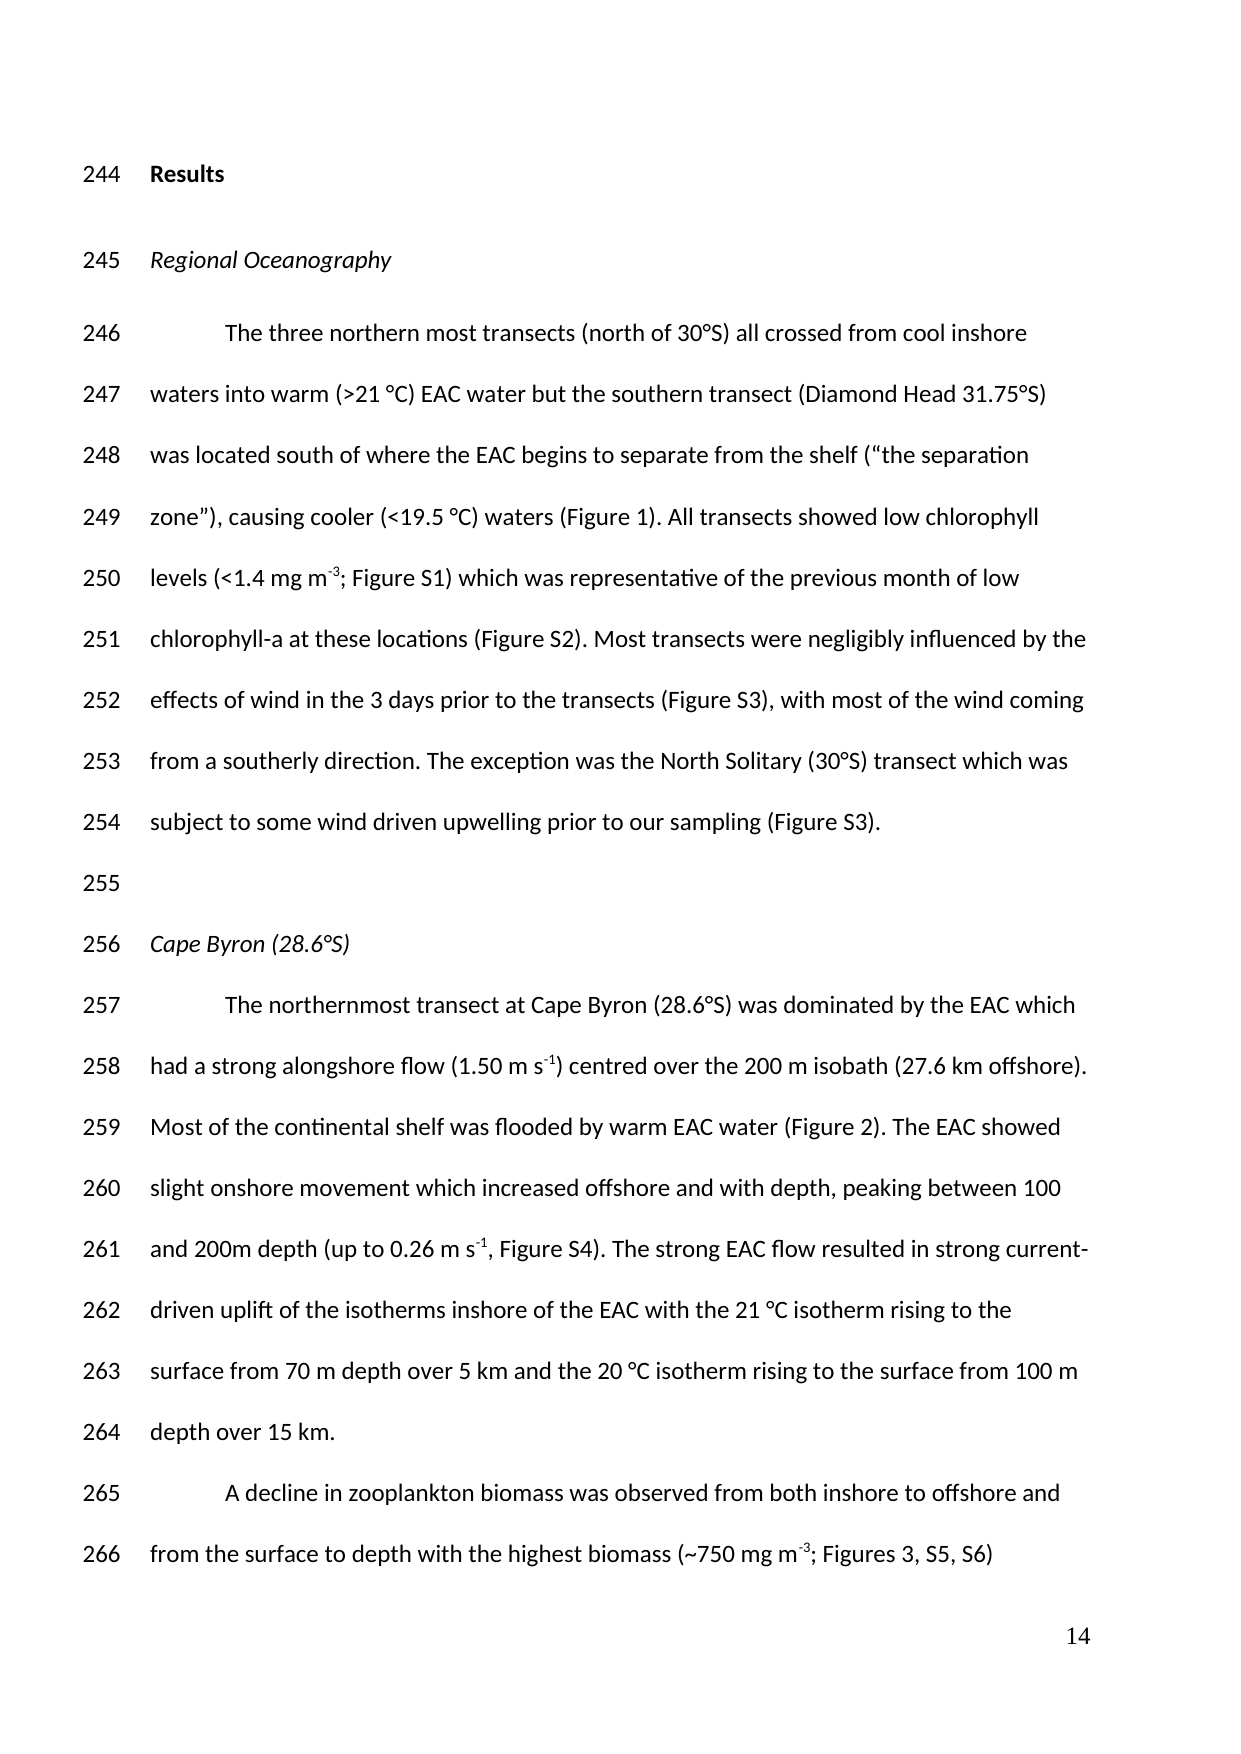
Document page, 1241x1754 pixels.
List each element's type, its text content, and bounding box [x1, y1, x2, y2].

text Cape Byron (28.6°S) [150, 928, 1090, 958]
text The three northern most transects (north of 30°S) all crossed from cool inshore waters into warm (>21 °C) EAC water but the southern transect (Diamond Head 31.75°S) was located south of where the EAC begins to separate from the shelf (“the separation zone”), causing cooler (<19.5 °C) waters (Figure 1). All transects showed low chlorophyll levels (<1.4 mg m-3; Figure S1) which was representative of the previous month of low chlorophyll-a at these locations (Figure S2). Most transects were negligibly influenced by the effects of wind in the 3 days prior to the transects (Figure S3), with most of the wind coming from a southerly direction. The exception was the North Solitary (30°S) transect which was subject to some wind driven upwelling prior to our sampling (Figure S3). [150, 317, 1090, 836]
subtitle Regional Oceanography [150, 244, 1090, 274]
subtitle Results [150, 158, 1090, 188]
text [150, 1477, 1090, 1569]
text The northernmost transect at Cape Byron (28.6°S) was dominated by the EAC which had a strong alongshore flow (1.50 m s-1) centred over the 200 m isobath (27.6 km offshore). Most of the continental shelf was flooded by warm EAC water (Figure 2). The EAC showed slight onshore movement which increased offshore and with depth, peaking between 100 and 200m depth (up to 0.26 m s-1, Figure S4). The strong EAC flow resulted in strong current-driven uplift of the isotherms inshore of the EAC with the 21 °C isotherm rising to the surface from 70 m depth over 5 km and the 20 °C isotherm rising to the surface from 100 m depth over 15 km. [150, 989, 1090, 1447]
